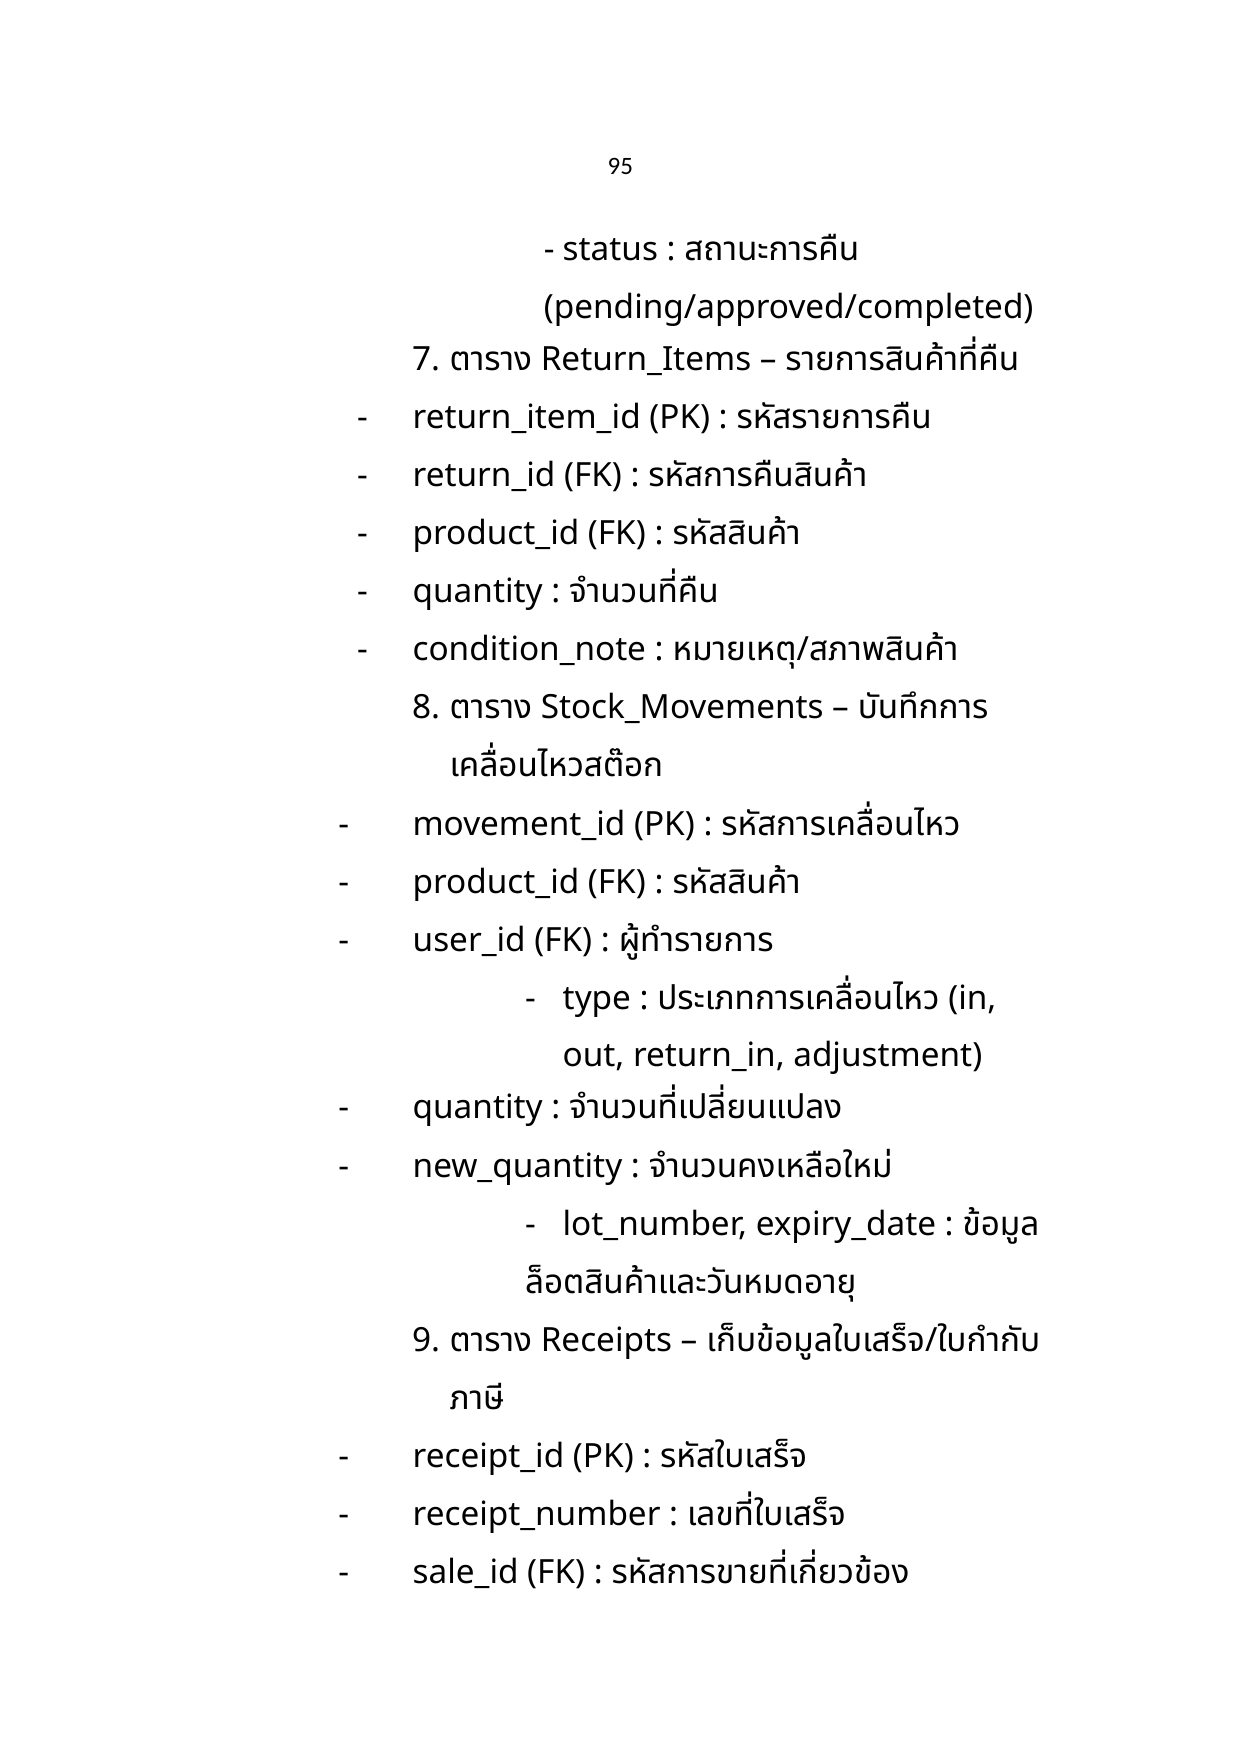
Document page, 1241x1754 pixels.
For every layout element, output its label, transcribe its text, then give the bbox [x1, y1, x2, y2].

list lot_number, expiry_date : ข้อมูลล็อตสินค้าและวันหมดอายุ [525, 1199, 1053, 1308]
list quantity : จำนวนที่คืน [262, 567, 1053, 618]
list condition_note : หมายเหตุ/สภาพสินค้า [262, 625, 1053, 676]
list status : สถานะการคืน (pending/approved/completed) [544, 225, 1053, 328]
list sale_id (FK) : รหัสการขายที่เกี่ยวข้อง [262, 1548, 1053, 1598]
list product_id (FK) : รหัสสินค้า [262, 509, 1053, 559]
list movement_id (PK) : รหัสการเคลื่อนไหว [262, 799, 1053, 850]
list return_id (FK) : รหัสการคืนสินค้า [262, 451, 1053, 501]
list receipt_number : เลขที่ใบเสร็จ [262, 1490, 1053, 1540]
list new_quantity : จำนวนคงเหลือใหม่ [262, 1141, 1053, 1192]
list user_id (FK) : ผู้ทำรายการ [262, 916, 1053, 966]
list ตาราง Receipts – เก็บข้อมูลใบเสร็จ/ใบกำกับภาษี [412, 1316, 1053, 1424]
list ตาราง Stock_Movements – บันทึกการเคลื่อนไหวสต๊อก [412, 683, 1053, 792]
list receipt_id (PK) : รหัสใบเสร็จ [262, 1432, 1053, 1482]
list ตาราง Return_Items – รายการสินค้าที่คืน [412, 334, 1053, 385]
list type : ประเภทการเคลื่อนไหว (in, out, return_in, adjustment) [525, 974, 1053, 1077]
list quantity : จำนวนที่เปลี่ยนแปลง [262, 1083, 1053, 1134]
list product_id (FK) : รหัสสินค้า [262, 857, 1053, 908]
list return_item_id (PK) : รหัสรายการคืน [262, 393, 1053, 443]
